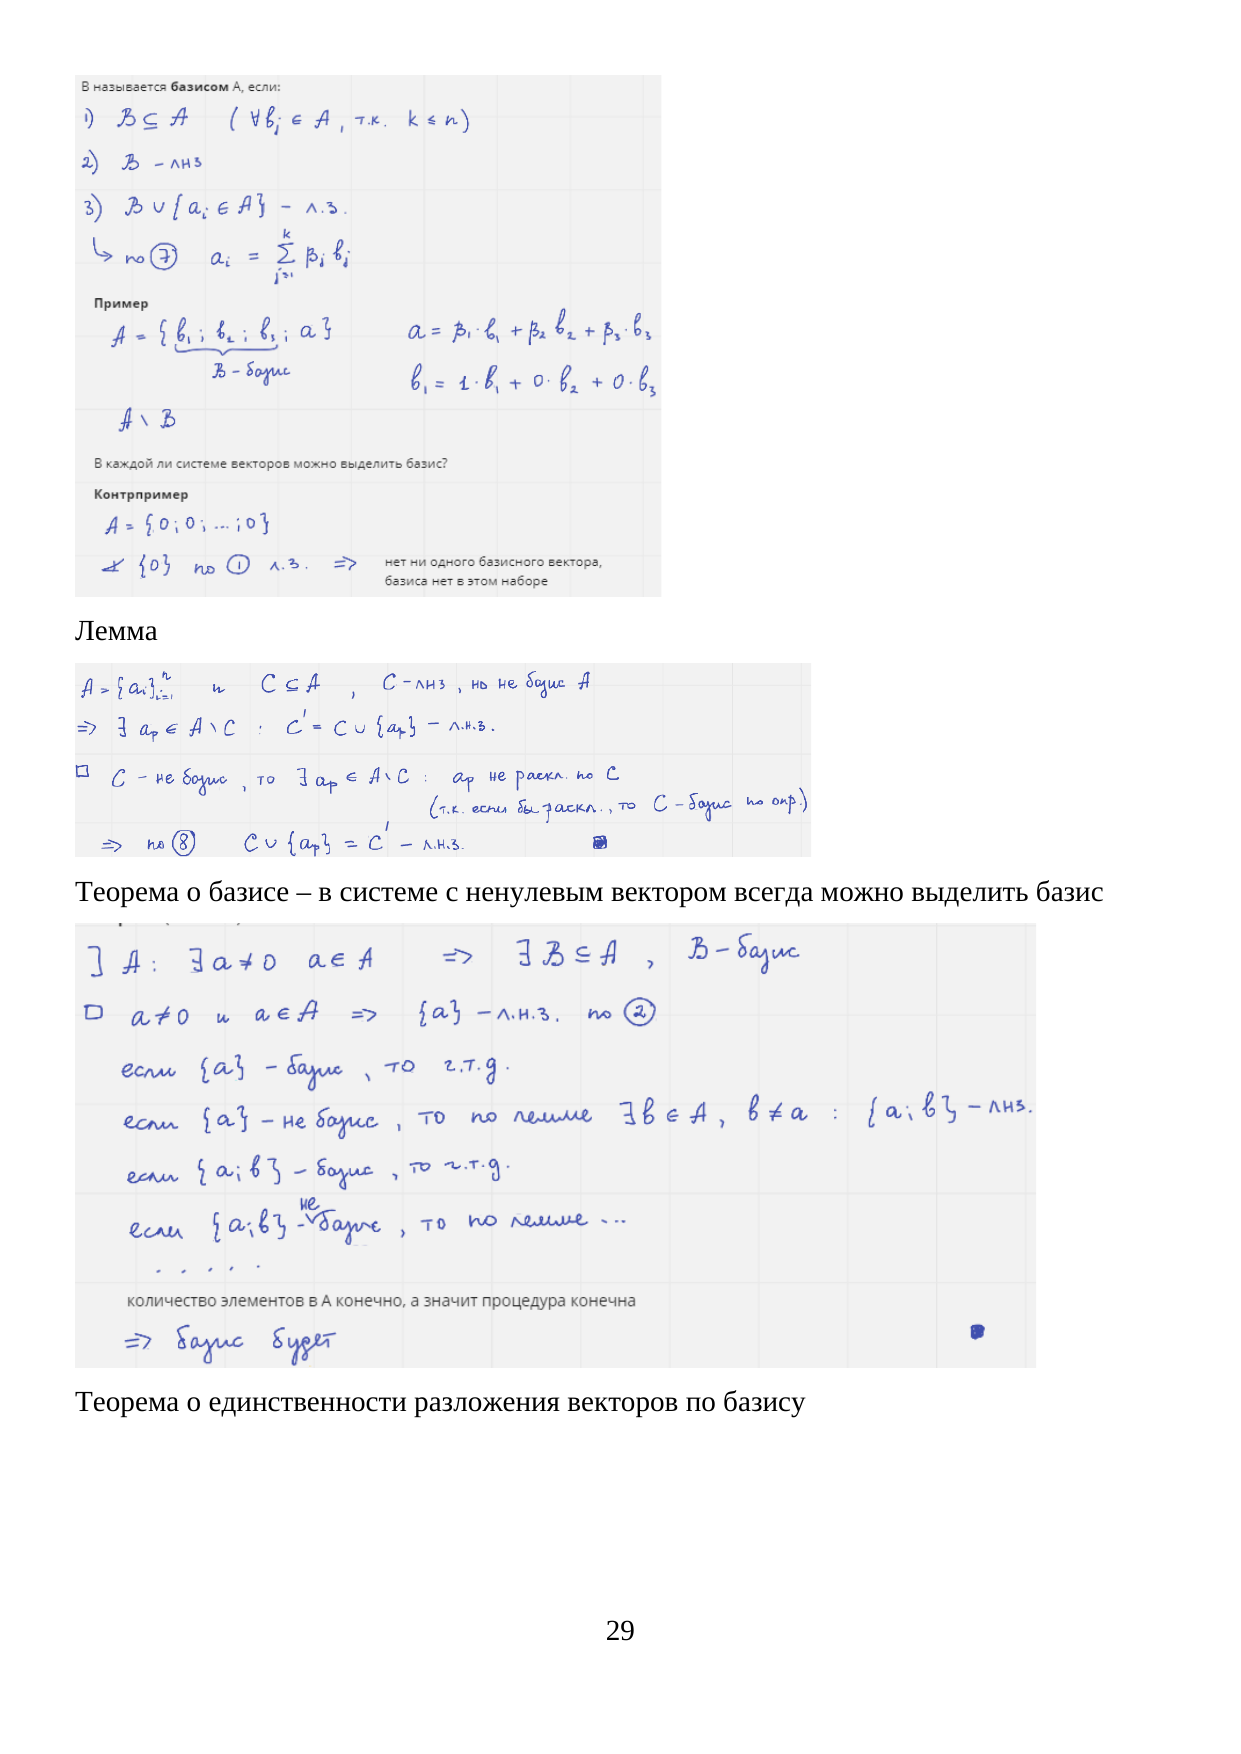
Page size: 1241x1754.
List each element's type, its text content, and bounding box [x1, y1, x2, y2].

text Теорема о базисе – в системе с ненулевым вектором всегда можно выделить базис [75, 874, 1165, 907]
text Теорема о единственности разложения векторов по базису [75, 1384, 1165, 1417]
picture [75, 663, 812, 857]
text Лемма [75, 613, 1165, 647]
picture [75, 75, 662, 597]
picture [75, 923, 1037, 1368]
